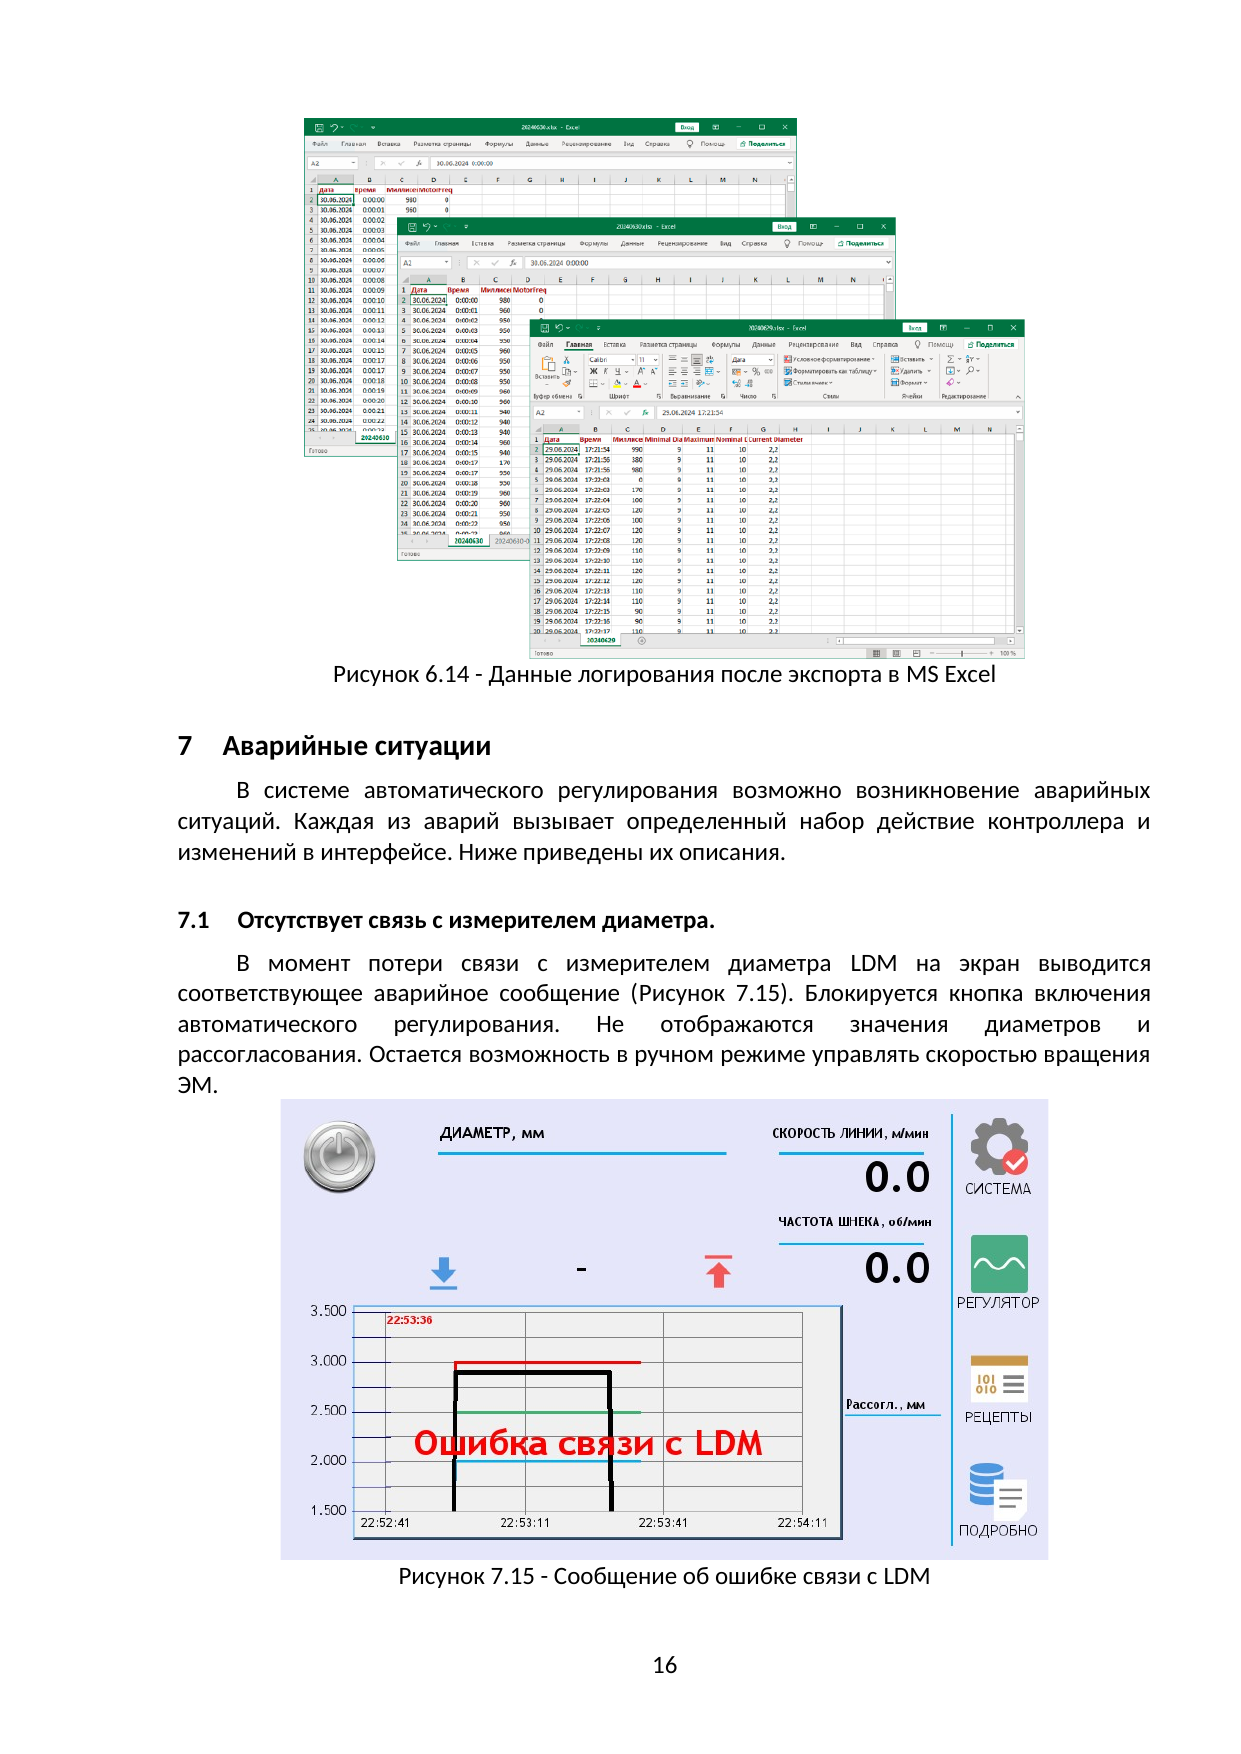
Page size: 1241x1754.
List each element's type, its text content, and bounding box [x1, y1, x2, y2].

subtitle Аварийные ситуации [177, 727, 1152, 762]
picture [304, 118, 1025, 659]
text В системе автоматического регулирования возможно возникновение аварийных ситуаций. Каждая из аварий вызывает определенный набор действие контроллера и изменений в интерфейсе. Ниже приведены их описания. [177, 775, 1152, 866]
subtitle Отсутствует связь с измерителем диаметра. [177, 904, 1152, 934]
picture [280, 1099, 1049, 1560]
